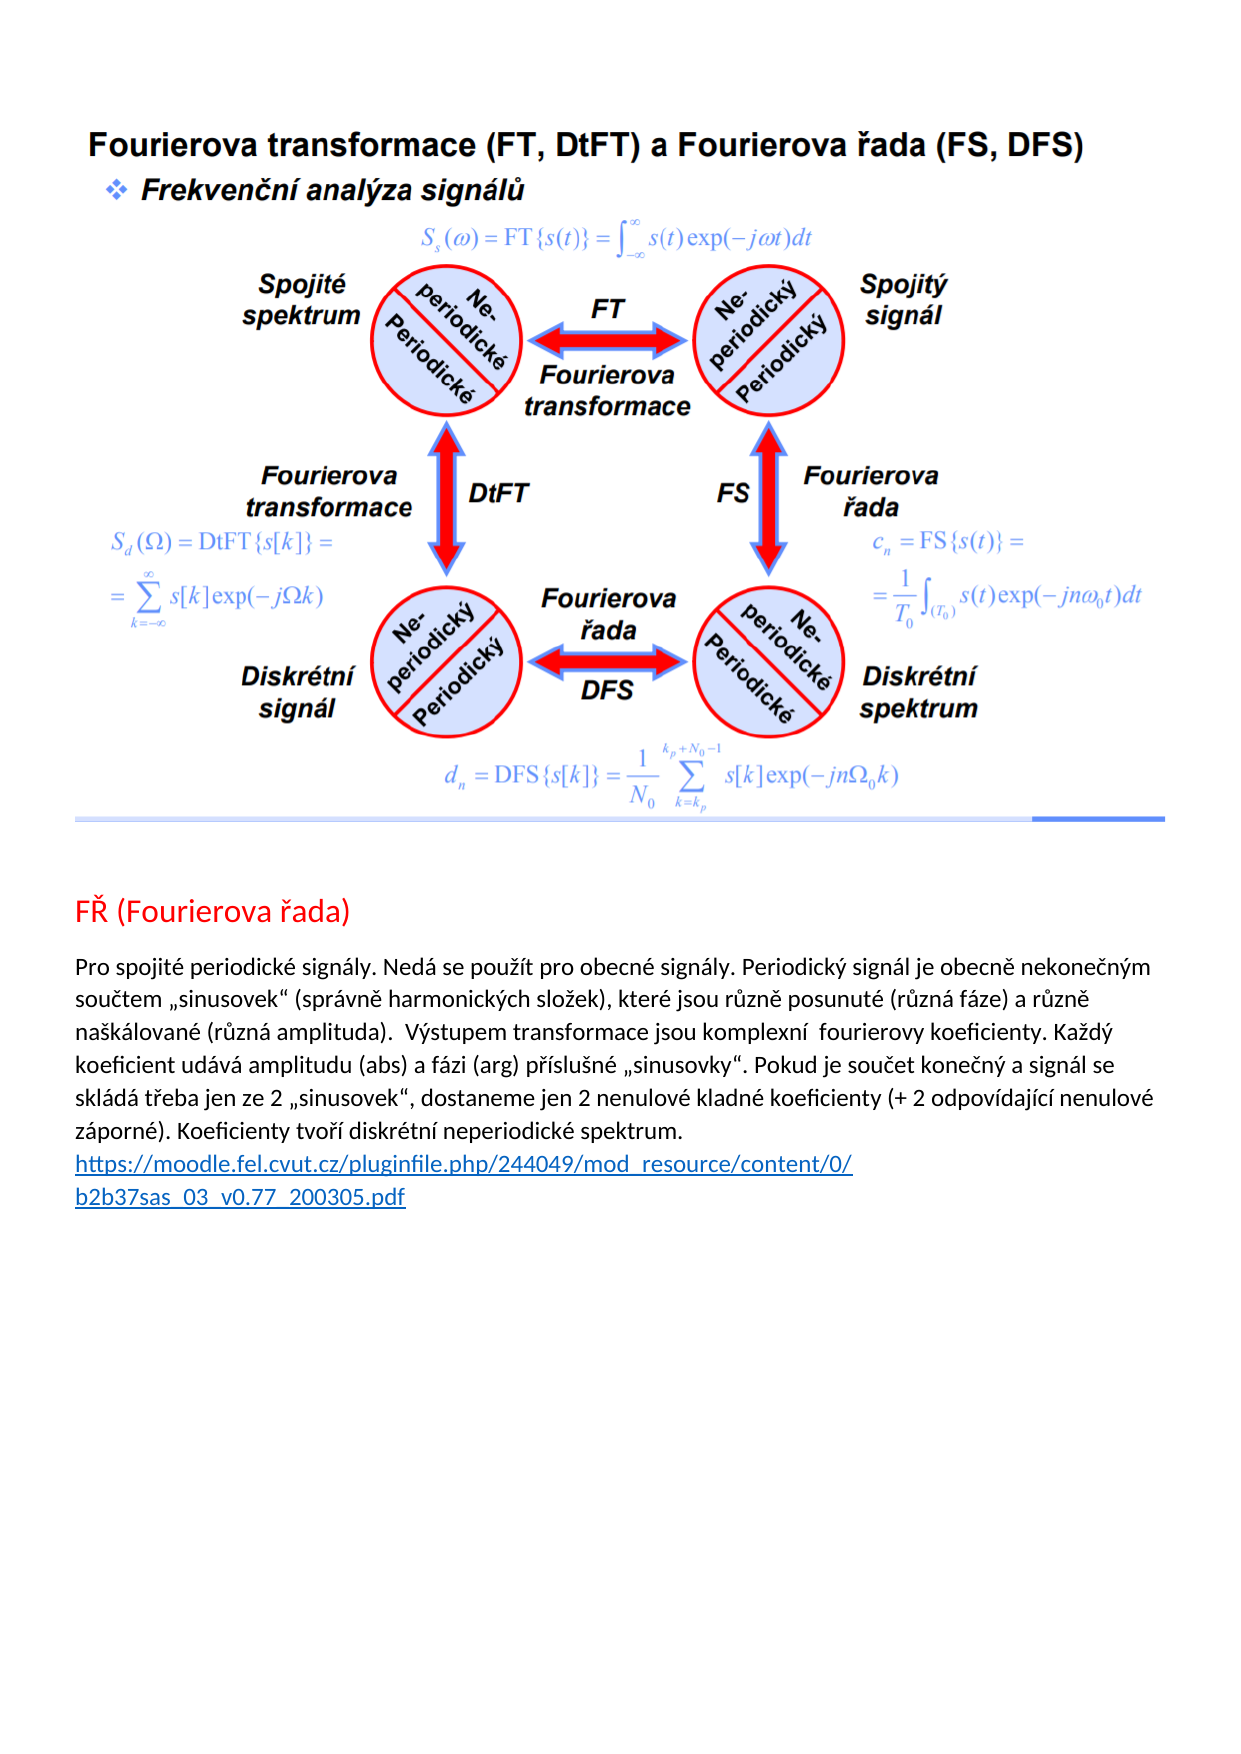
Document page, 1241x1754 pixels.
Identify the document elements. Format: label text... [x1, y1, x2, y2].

picture [75, 120, 1166, 822]
text FŘ (Fourierova řada) [75, 890, 1165, 931]
text Pro spojité periodické signály. Nedá se použít pro obecné signály. Periodický signál je obecně nekonečným součtem „sinusovek“ (správně harmonických složek), které jsou různě posunuté (různá fáze) a různě naškálované (různá amplituda). Výstupem transformace jsou komplexní fourierovy koeficienty. Každý koeficient udává amplitudu (abs) a fázi (arg) příslušné „sinusovky“. Pokud je součet konečný a signál se skládá třeba jen ze 2 „sinusovek“, dostaneme jen 2 nenulové kladné koeficienty (+ 2 odpovídající nenulové záporné). Koeficienty tvoří diskrétní neperiodické spektrum. https://moodle.fel.cvut.cz/pluginfile.php/244049/mod_resource/content/0/b2b37sas_03_v0.77_200305.pdf [75, 951, 1165, 1212]
